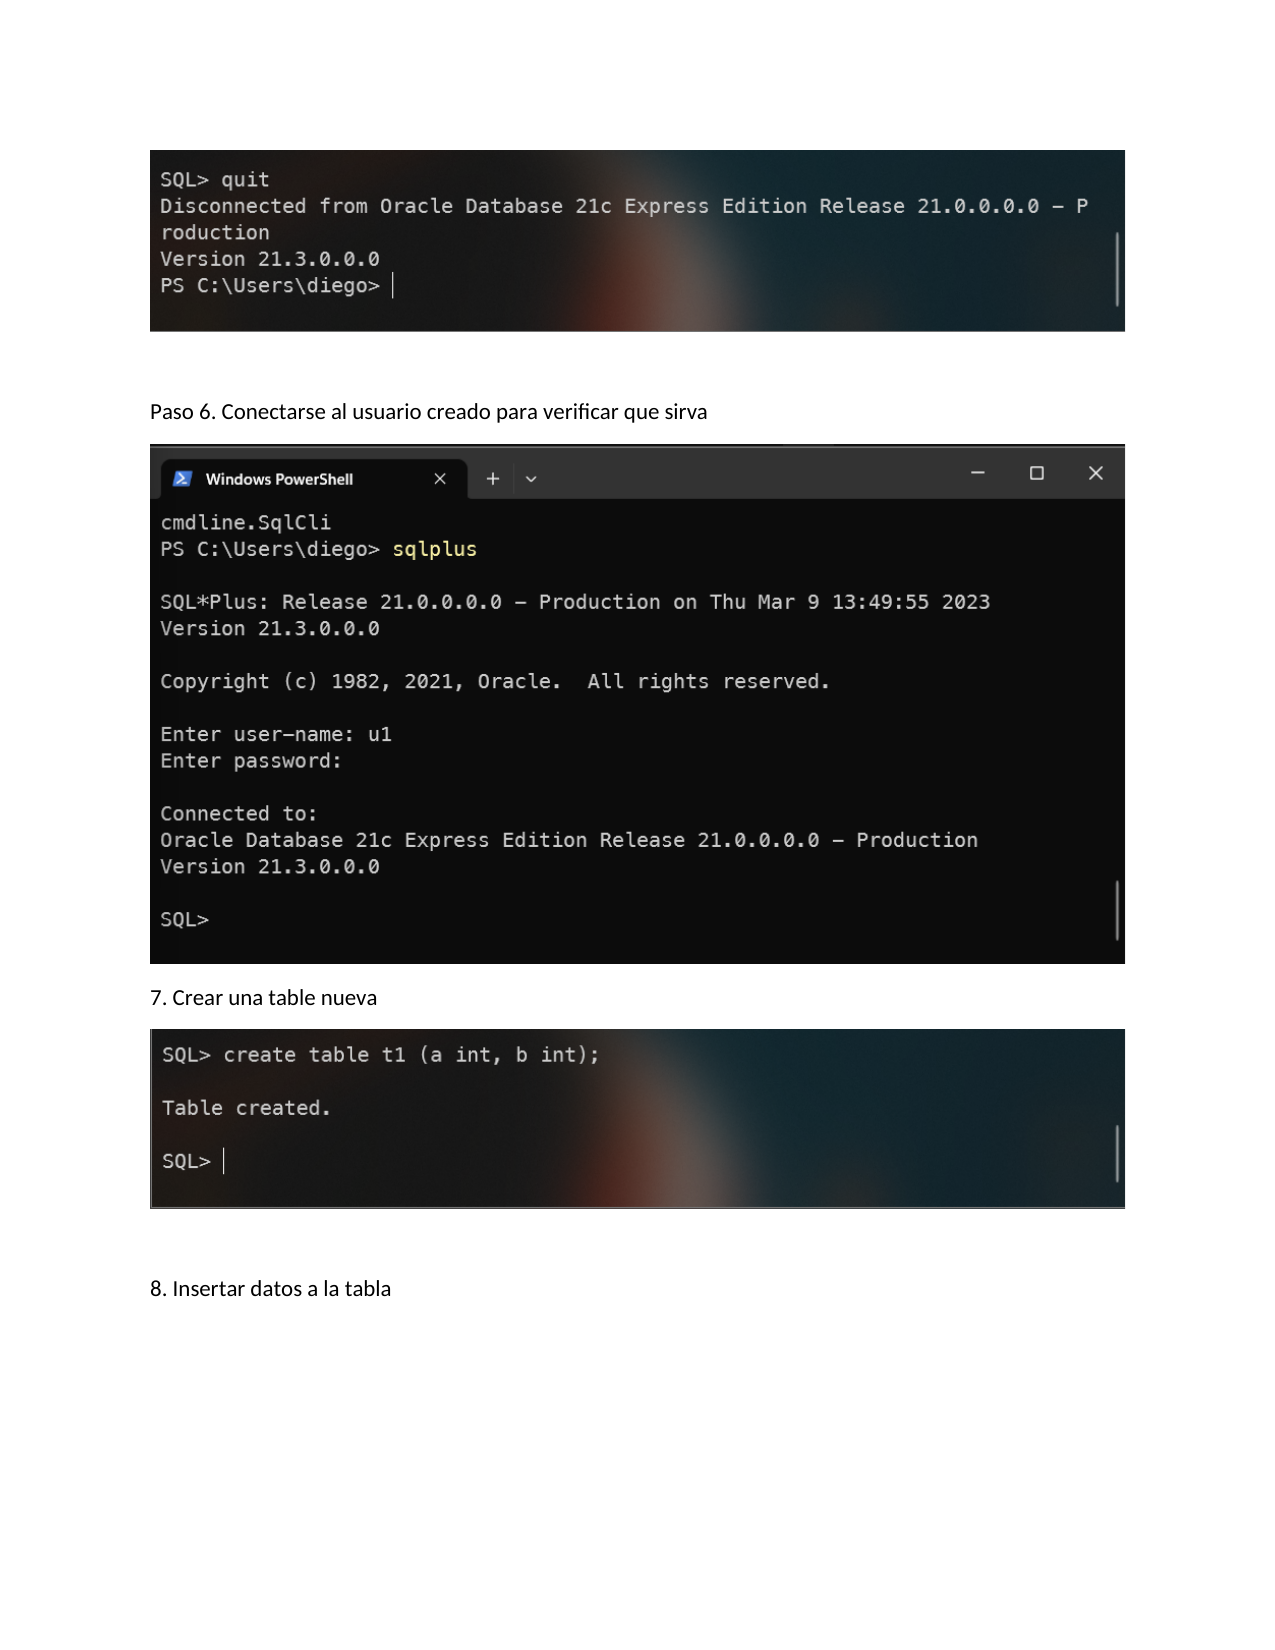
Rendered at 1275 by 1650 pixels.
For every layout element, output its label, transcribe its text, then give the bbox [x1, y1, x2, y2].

picture [150, 150, 1125, 332]
text 7. Crear una table nueva [150, 983, 1125, 1011]
text Paso 6. Conectarse al usuario creado para verificar que sirva [150, 397, 1125, 426]
text 8. Insertar datos a la tabla [150, 1274, 1125, 1302]
picture [150, 1029, 1125, 1209]
picture [150, 444, 1125, 964]
